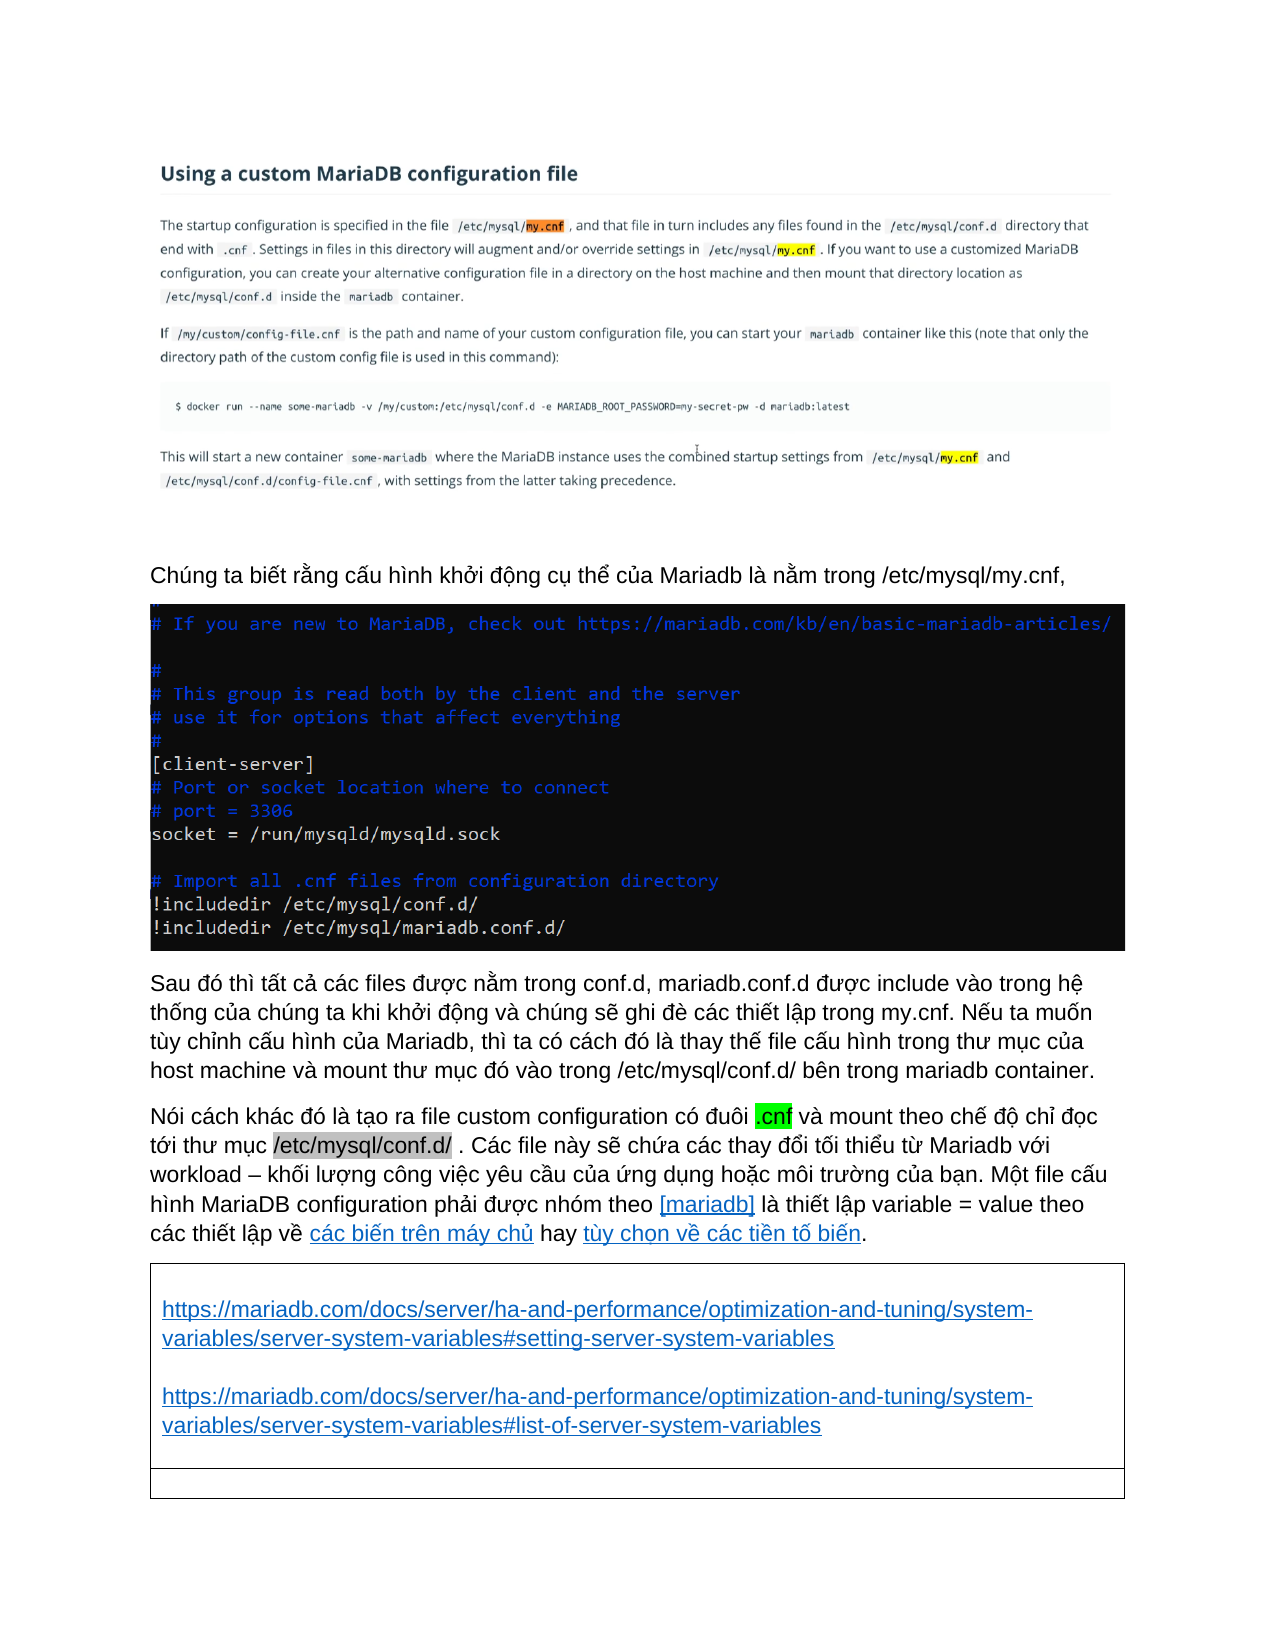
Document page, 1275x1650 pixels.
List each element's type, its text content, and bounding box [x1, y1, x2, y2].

picture [150, 604, 1125, 951]
picture [150, 150, 1125, 497]
text Chúng ta biết rằng cấu hình khởi động cụ thể của Mariadb là nằm trong /etc/mysql/my.cnf, [150, 559, 1125, 588]
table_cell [151, 1469, 1124, 1498]
text Sau đó thì tất cả các files được nằm trong conf.d, mariadb.conf.d được include vào trong hệ thống của chúng ta khi khởi động và chúng sẽ ghi đè các thiết lập trong my.cnf. Nếu ta muốn tùy chỉnh cấu hình của Mariadb, thì ta có cách đó là thay thế file cấu hình trong thư mục của host machine và mount thư mục đó vào trong /etc/mysql/conf.d/ bên trong mariadb container. [150, 967, 1125, 1084]
text Nói cách khác đó là tạo ra file custom configuration có đuôi .cnf và mount theo chế độ chỉ đọc tới thư mục /etc/mysql/conf.d/ . Các file này sẽ chứa các thay đổi tối thiểu từ Mariadb với workload – khối lượng công việc yêu cầu của ứng dụng hoặc môi trường của bạn. Một file cấu hình MariaDB configuration phải được nhóm theo [mariadb] là thiết lập variable = value theo các thiết lập về các biến trên máy chủ hay tùy chọn về các tiền tố biến. [150, 1100, 1125, 1246]
table_header https://mariadb.com/docs/server/ha-and-performance/optimization-and-tuning/system-variables/server-system-variables#setting-server-system-variables https://mariadb.com/docs/server/ha-and-performance/optimization-and-tuning/system-variables/server-system-variables#list-of-server-system-variables [151, 1264, 1124, 1468]
